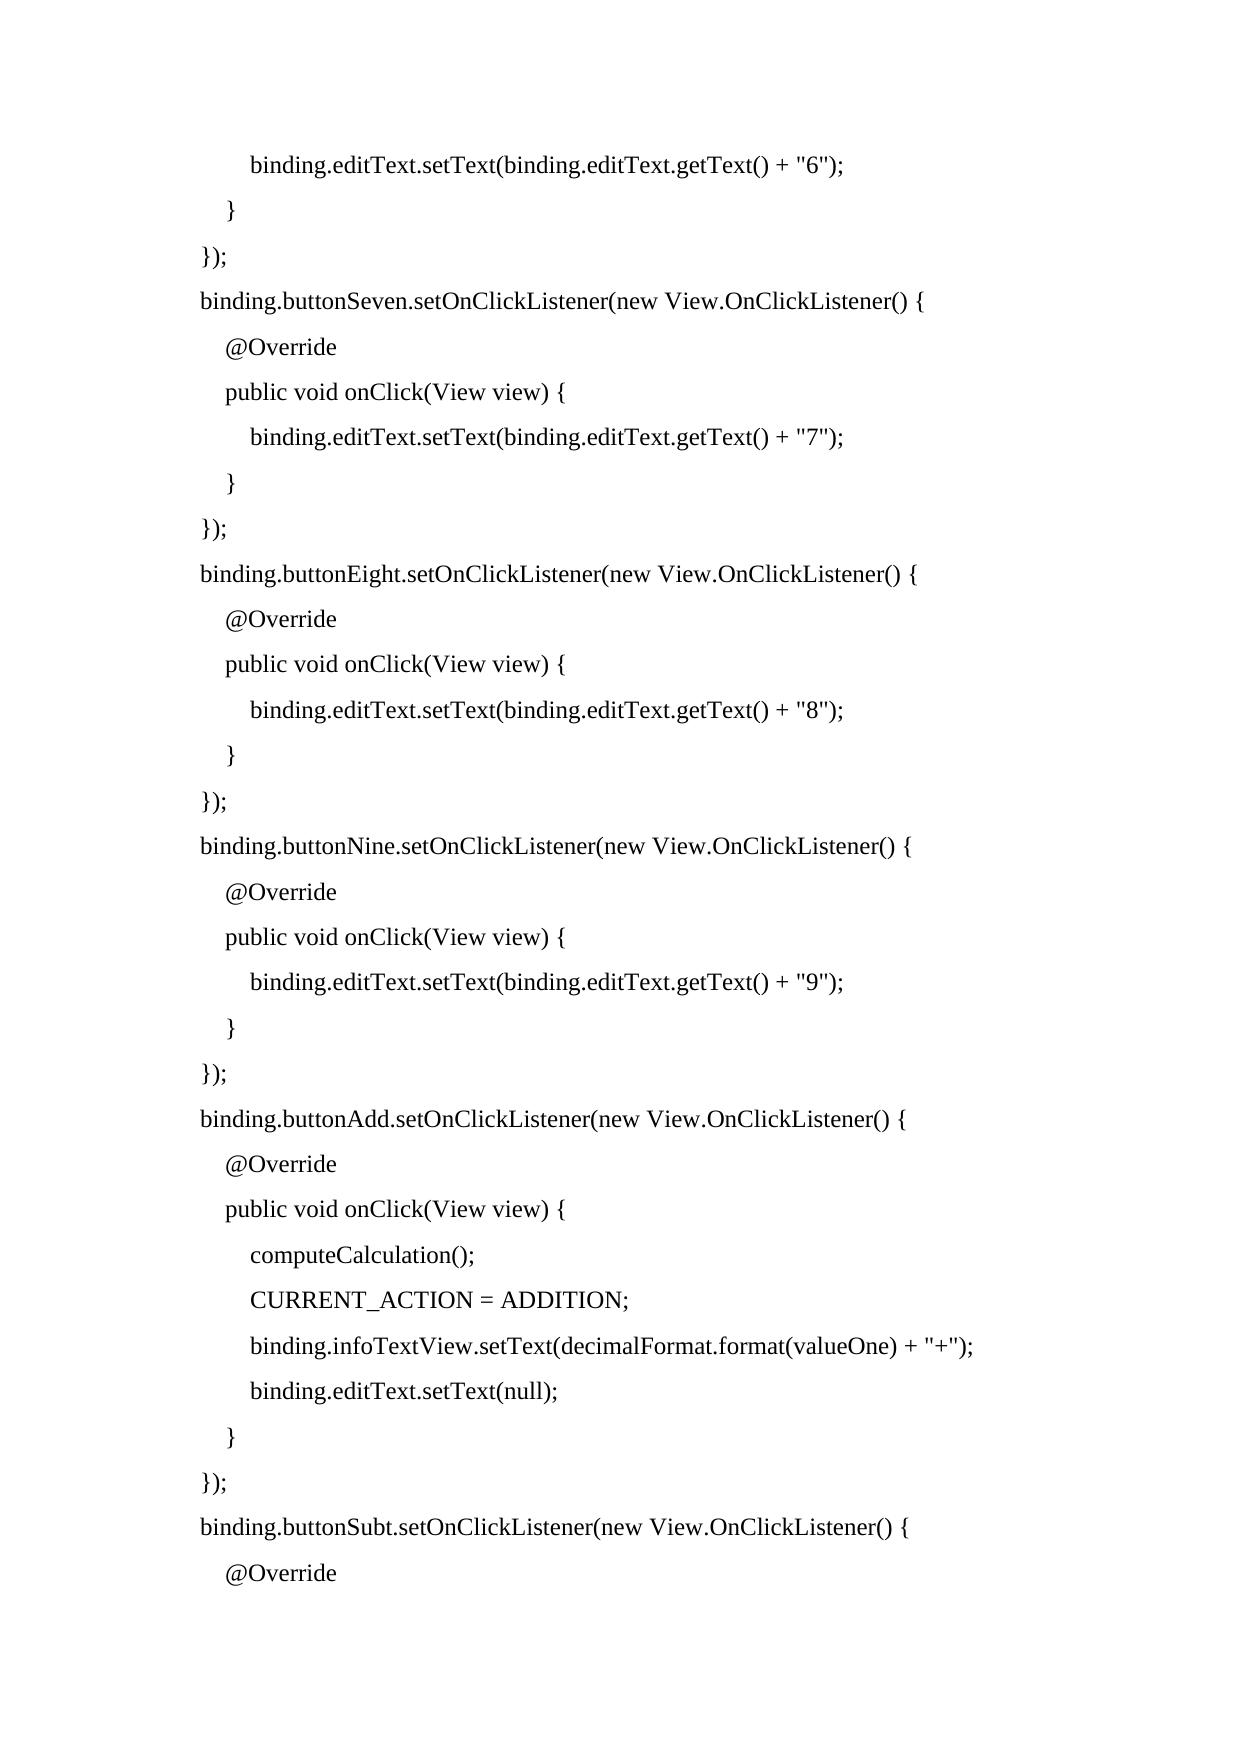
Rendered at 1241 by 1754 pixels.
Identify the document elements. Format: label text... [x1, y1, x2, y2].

text @Override [150, 332, 1090, 360]
text binding.buttonEight.setOnClickListener(new View.OnClickListener() { [150, 559, 1090, 587]
text @Override [150, 877, 1090, 905]
text public void onClick(View view) { [150, 649, 1090, 678]
text } [150, 195, 1090, 224]
text @Override [150, 1558, 1090, 1587]
text binding.buttonAdd.setOnClickListener(new View.OnClickListener() { [150, 1104, 1090, 1132]
text binding.editText.setText(binding.editText.getText() + "6"); [150, 150, 1090, 179]
text binding.editText.setText(null); [150, 1376, 1090, 1405]
text @Override [150, 604, 1090, 633]
text computeCalculation(); [150, 1240, 1090, 1269]
text }); [150, 513, 1090, 542]
text }); [150, 1467, 1090, 1496]
text binding.buttonSeven.setOnClickListener(new View.OnClickListener() { [150, 286, 1090, 315]
text binding.editText.setText(binding.editText.getText() + "8"); [150, 695, 1090, 724]
text }); [150, 241, 1090, 269]
text binding.infoTextView.setText(decimalFormat.format(valueOne) + "+"); [150, 1331, 1090, 1359]
text } [150, 740, 1090, 769]
text } [150, 468, 1090, 497]
text binding.editText.setText(binding.editText.getText() + "7"); [150, 422, 1090, 451]
text }); [150, 786, 1090, 814]
text @Override [150, 1149, 1090, 1178]
text public void onClick(View view) { [150, 377, 1090, 406]
text public void onClick(View view) { [150, 922, 1090, 951]
text }); [150, 1058, 1090, 1087]
text } [150, 1422, 1090, 1450]
text CURRENT_ACTION = ADDITION; [150, 1285, 1090, 1314]
text public void onClick(View view) { [150, 1194, 1090, 1223]
text } [150, 1013, 1090, 1042]
text binding.editText.setText(binding.editText.getText() + "9"); [150, 967, 1090, 996]
text binding.buttonNine.setOnClickListener(new View.OnClickListener() { [150, 831, 1090, 860]
text binding.buttonSubt.setOnClickListener(new View.OnClickListener() { [150, 1512, 1090, 1541]
